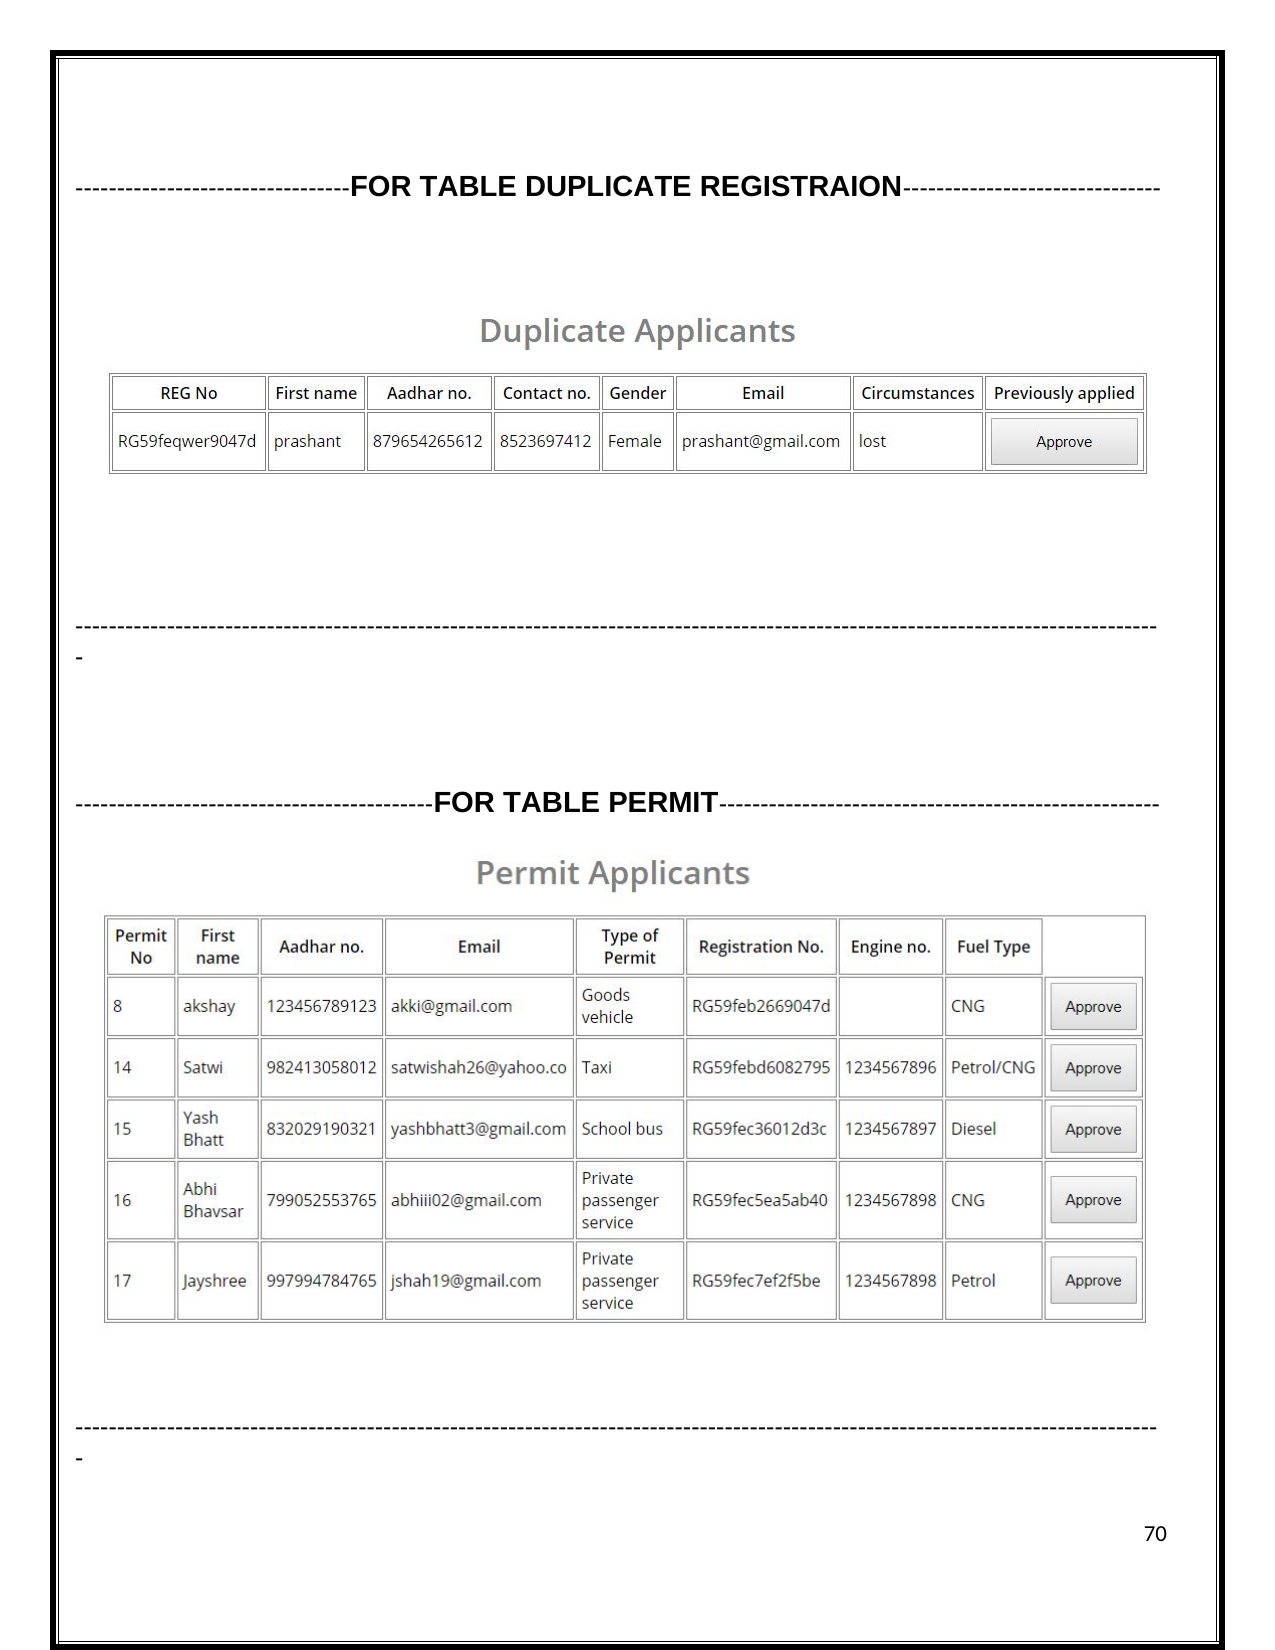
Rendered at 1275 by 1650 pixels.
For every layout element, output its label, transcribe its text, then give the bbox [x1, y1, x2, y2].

picture [75, 303, 1167, 511]
text -------------------------------------------FOR TABLE PERMIT----------------------------------------------------- [75, 785, 1167, 818]
text ----------------------------------------------------------------------------------------------------------------------------------- [75, 1412, 1167, 1472]
text ---------------------------------FOR TABLE DUPLICATE REGISTRAION------------------------------- [75, 169, 1167, 203]
picture [75, 854, 1167, 1346]
text ----------------------------------------------------------------------------------------------------------------------------------- [75, 611, 1167, 671]
